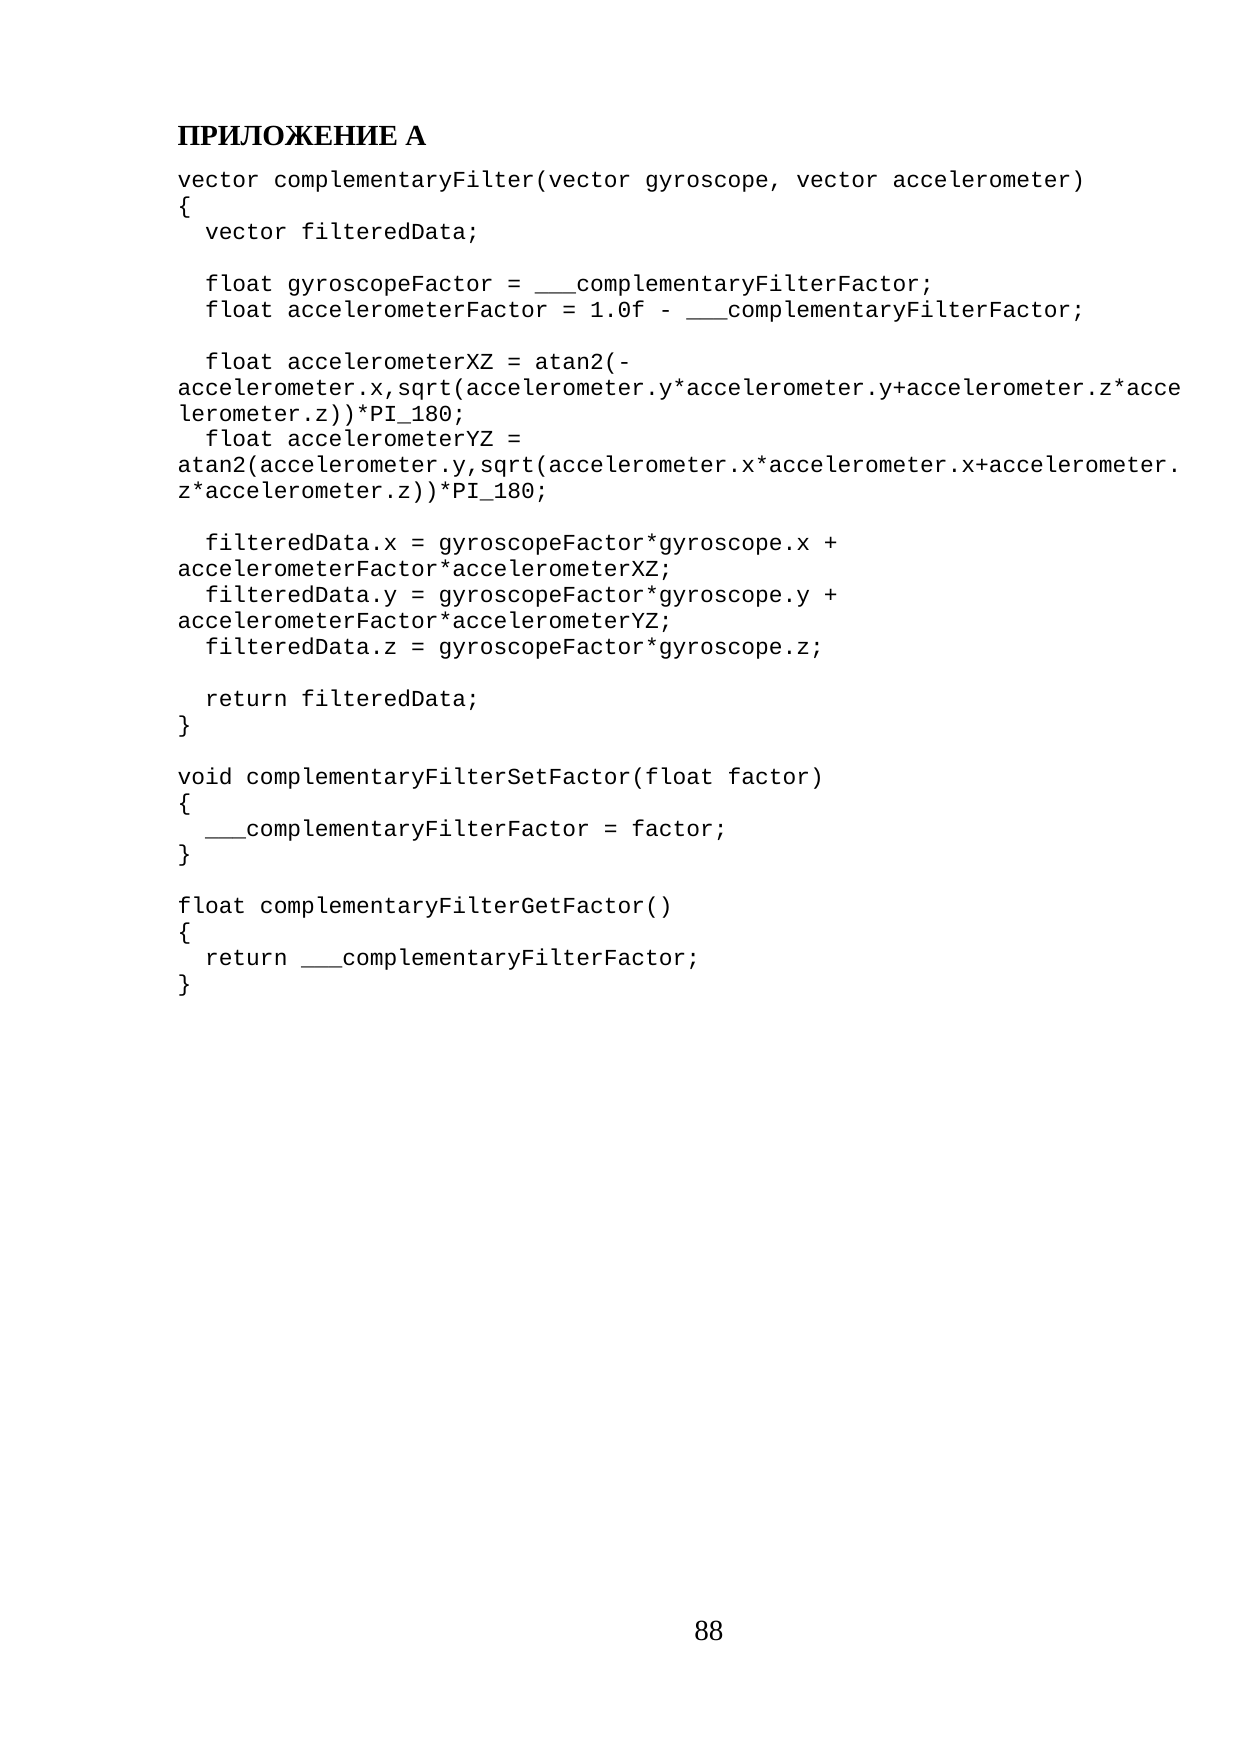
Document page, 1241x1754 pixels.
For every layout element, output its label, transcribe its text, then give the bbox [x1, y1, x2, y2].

text filteredData.x = gyroscopeFactor*gyroscope.x + accelerometerFactor*accelerometerXZ; [177, 532, 1181, 583]
text } [177, 972, 1181, 998]
text ___complementaryFilterFactor = factor; [177, 817, 1181, 843]
text { [177, 194, 1181, 220]
text filteredData.y = gyroscopeFactor*gyroscope.y + accelerometerFactor*accelerometerYZ; [177, 583, 1181, 635]
text return ___complementaryFilterFactor; [177, 947, 1181, 972]
text filteredData.z = gyroscopeFactor*gyroscope.z; [177, 635, 1181, 661]
text { [177, 791, 1181, 817]
text return filteredData; [177, 687, 1181, 713]
text { [177, 921, 1181, 947]
text vector complementaryFilter(vector gyroscope, vector accelerometer) [177, 168, 1181, 194]
text float accelerometerYZ = atan2(accelerometer.y,sqrt(accelerometer.x*accelerometer.x+accelerometer.z*accelerometer.z))*PI_180; [177, 428, 1181, 506]
text void complementaryFilterSetFactor(float factor) [177, 765, 1181, 791]
text float accelerometerXZ = atan2(-accelerometer.x,sqrt(accelerometer.y*accelerometer.y+accelerometer.z*accelerometer.z))*PI_180; [177, 350, 1181, 428]
text } [177, 713, 1181, 739]
text } [177, 843, 1181, 869]
text float accelerometerFactor = 1.0f - ___complementaryFilterFactor; [177, 298, 1181, 324]
text vector filteredData; [177, 220, 1181, 246]
text ПРИЛОЖЕНИЕ А [177, 118, 1181, 152]
text float complementaryFilterGetFactor() [177, 895, 1181, 921]
text float gyroscopeFactor = ___complementaryFilterFactor; [177, 272, 1181, 298]
